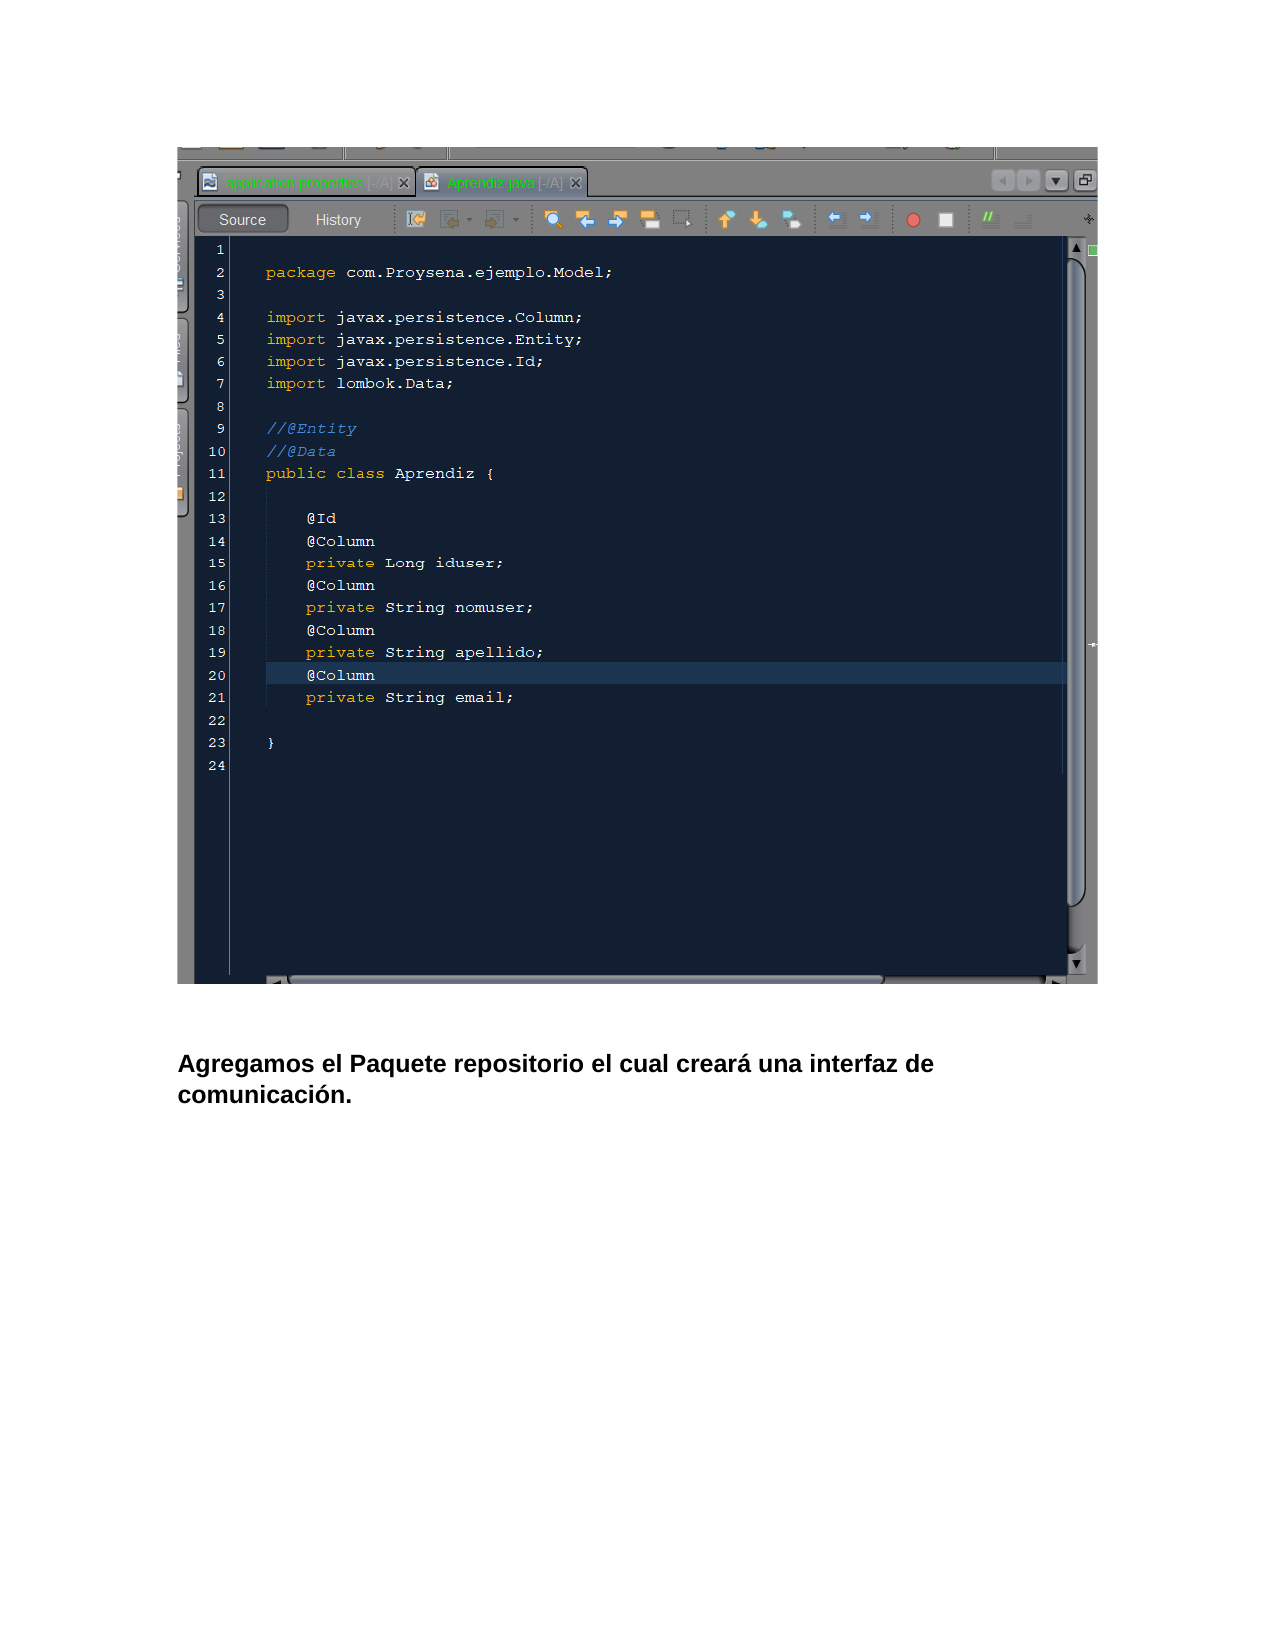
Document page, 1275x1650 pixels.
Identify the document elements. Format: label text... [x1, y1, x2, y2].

picture [177, 147, 1098, 984]
text Agregamos el Paquete repositorio el cual creará una interfaz de comunicación. [177, 1049, 1098, 1108]
